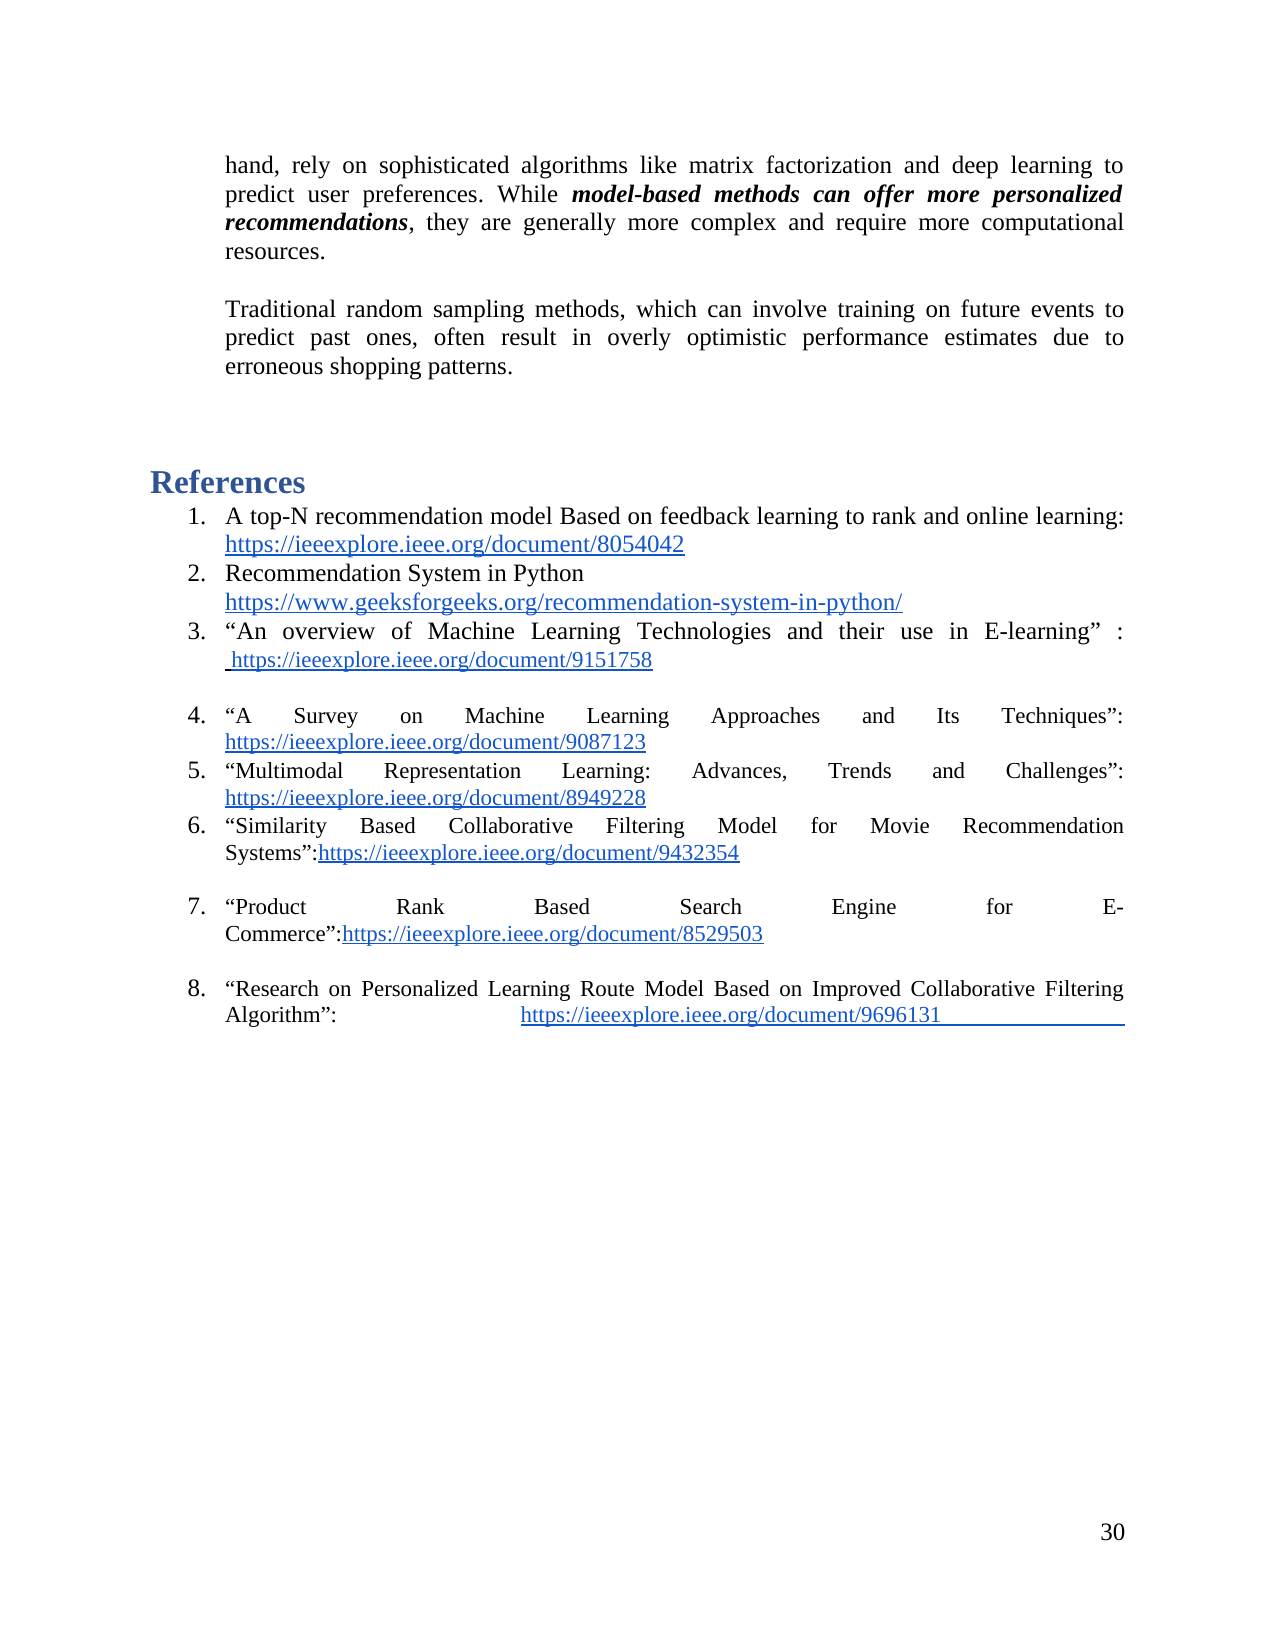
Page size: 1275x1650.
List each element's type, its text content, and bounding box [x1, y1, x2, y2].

list “Product Rank Based Search Engine for E-Commerce”:https://ieeexplore.ieee.org/document/8529503 [187, 891, 1125, 946]
list Recommendation System in Python [187, 558, 1125, 587]
list “An overview of Machine Learning Technologies and their use in E-learning” : https://ieeexplore.ieee.org/document/9151758 [187, 616, 1125, 700]
text https://www.geeksforgeeks.org/recommendation-system-in-python/ [225, 587, 1125, 616]
subtitle References [150, 462, 1125, 501]
list “Similarity Based Collaborative Filtering Model for Movie Recommendation Systems”:https://ieeexplore.ieee.org/document/9432354 [187, 810, 1125, 865]
list A top-N recommendation model Based on feedback learning to rank and online learning: https://ieeexplore.ieee.org/document/8054042 [187, 501, 1125, 558]
text Traditional random sampling methods, which can involve training on future events to predict past ones, often result in overly optimistic performance estimates due to erroneous shopping patterns. [225, 294, 1125, 380]
list “Multimodal Representation Learning: Advances, Trends and Challenges”: https://ieeexplore.ieee.org/document/8949228 [187, 755, 1125, 810]
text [225, 150, 1125, 265]
list “Research on Personalized Learning Route Model Based on Improved Collaborative Filtering Algorithm”: https://ieeexplore.ieee.org/document/9696131 [187, 973, 1125, 1054]
list “A Survey on Machine Learning Approaches and Its Techniques”: https://ieeexplore.ieee.org/document/9087123 [187, 700, 1125, 755]
